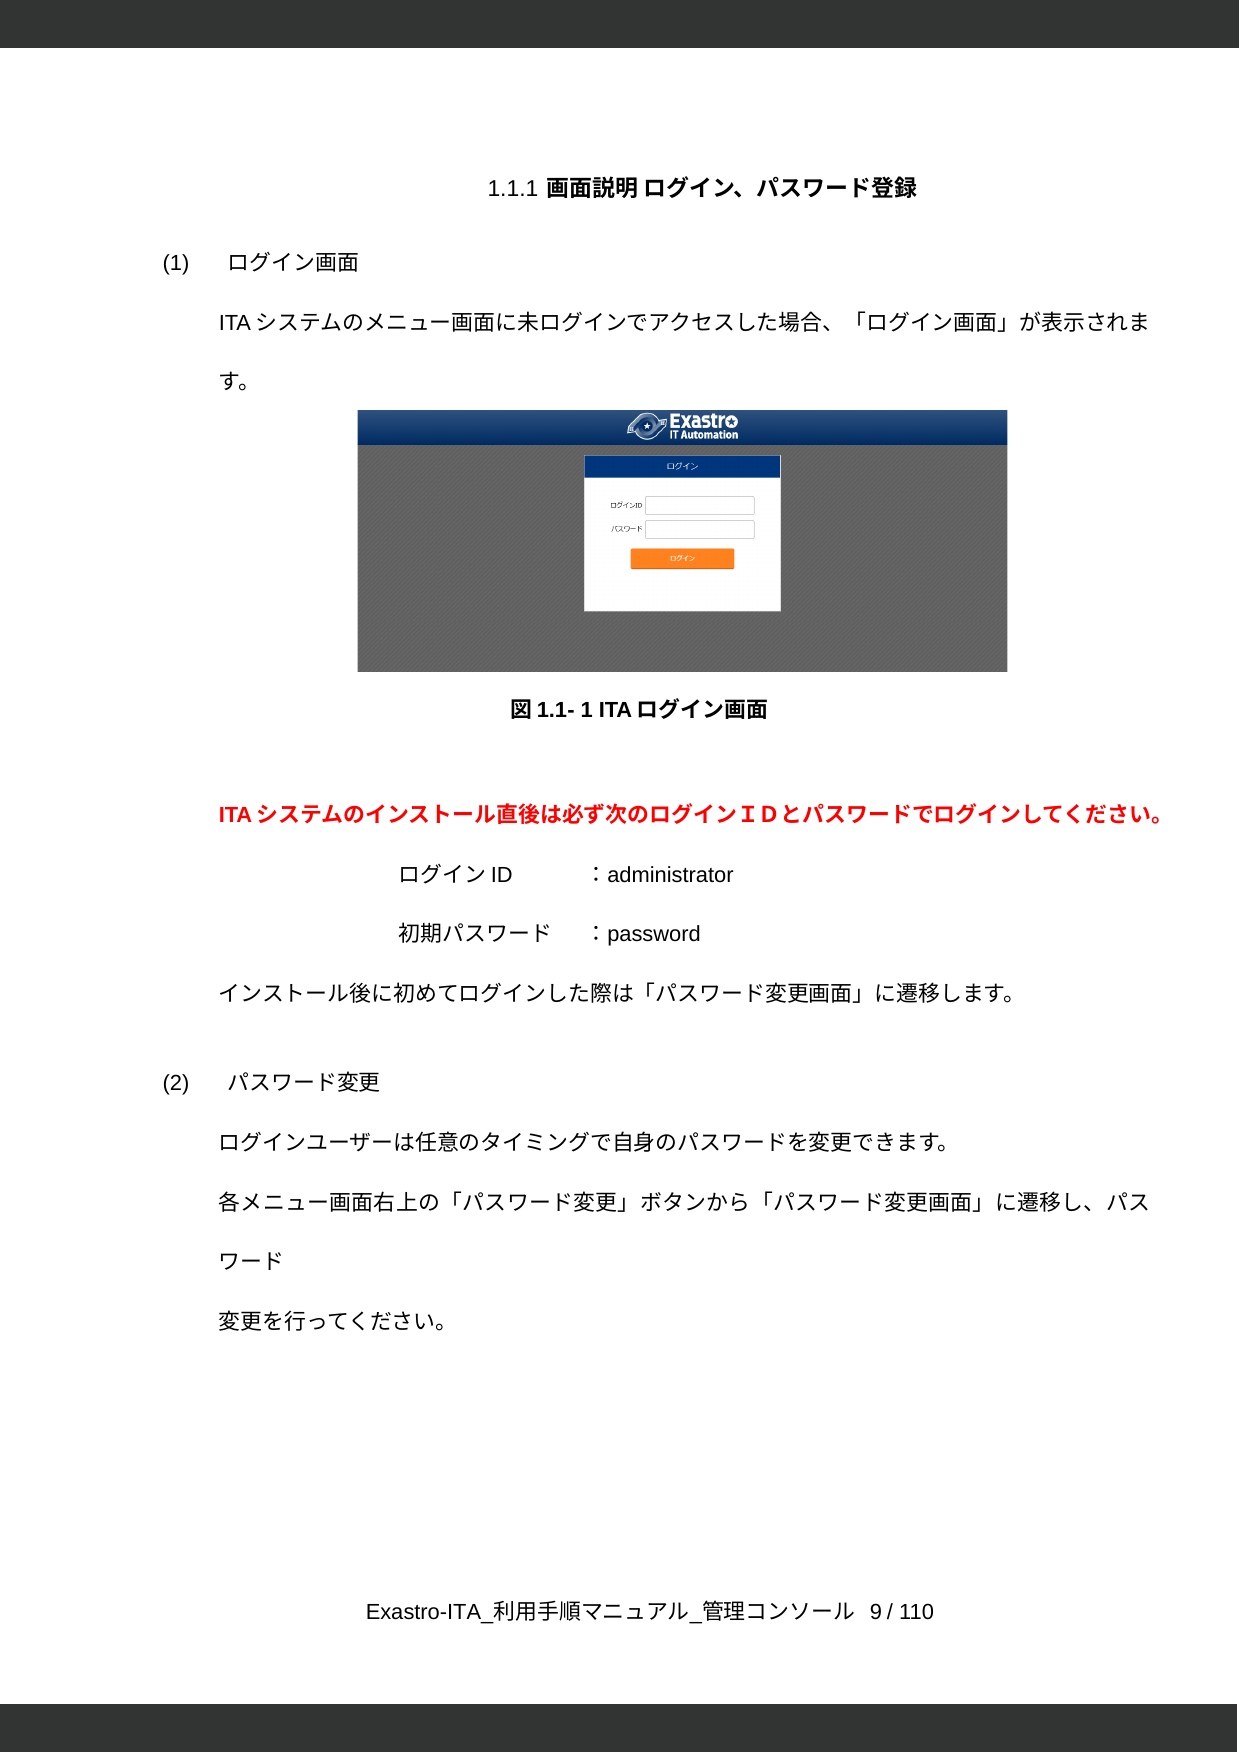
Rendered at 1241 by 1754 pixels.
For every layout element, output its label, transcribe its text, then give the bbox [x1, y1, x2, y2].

text 変更を行ってください。 [218, 1290, 1152, 1349]
text ITAシステムのインストール直後は必ず次のログインＩＤとパスワードでログインしてください。 [218, 783, 1152, 843]
subtitle 画面説明 ログイン、パスワード登録 [487, 157, 1152, 216]
text 初期パスワード ：password [399, 902, 1152, 962]
subtitle パスワード変更 [162, 1051, 1152, 1111]
text インストール後に初めてログインした際は「パスワード変更画面」に遷移します。 [218, 962, 1152, 1022]
text ログインID ：administrator [399, 843, 1152, 902]
picture [0, 0, 1239, 48]
text ログインユーザーは任意のタイミングで自身のパスワードを変更できます。 [218, 1111, 1152, 1171]
text 各メニュー画面右上の「パスワード変更」ボタンから「パスワード変更画面」に遷移し、パスワード [218, 1171, 1152, 1290]
subtitle ログイン画面 [162, 231, 1152, 291]
picture [0, 1704, 1237, 1752]
text ITAシステムのメニュー画面に未ログインでアクセスした場合、「ログイン画面」が表示されます。 [218, 291, 1152, 410]
text 図 1.1- 1 ITAログイン画面 [148, 678, 1130, 738]
picture [357, 410, 1008, 672]
